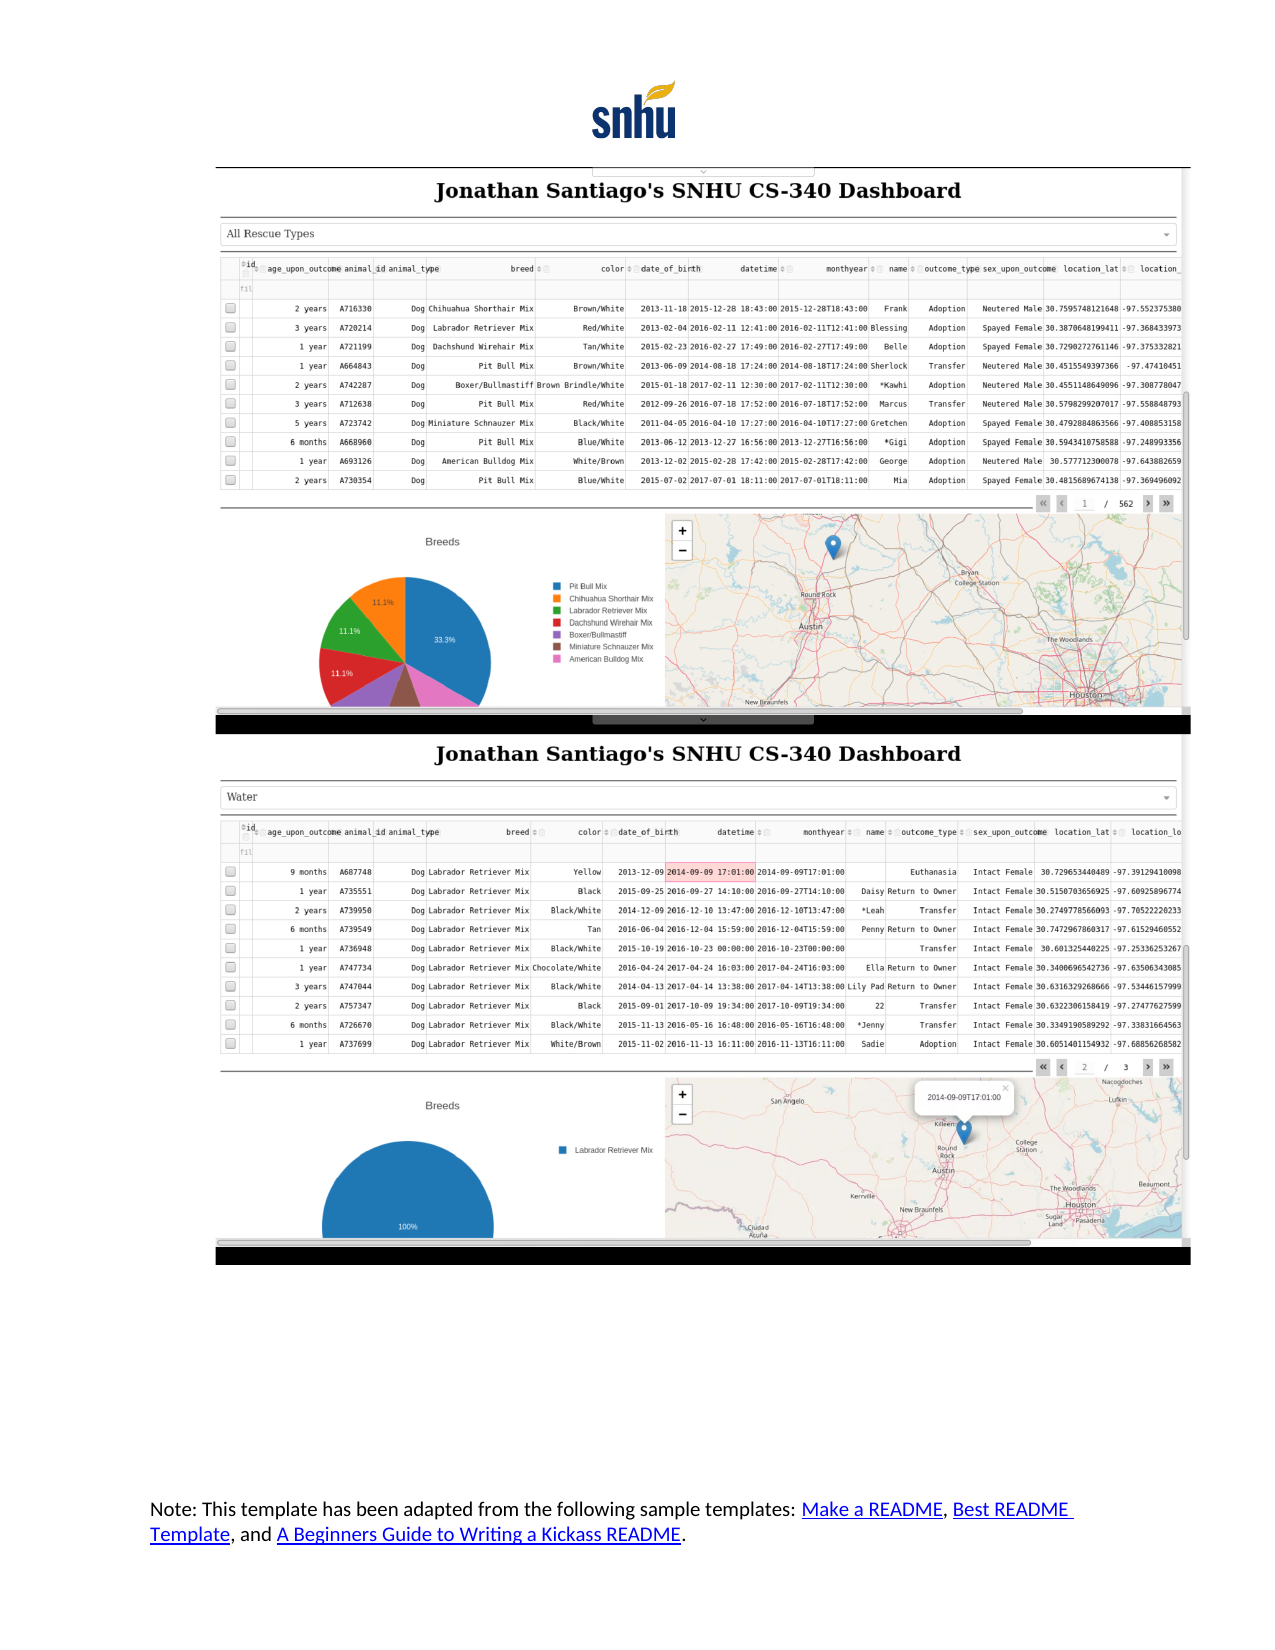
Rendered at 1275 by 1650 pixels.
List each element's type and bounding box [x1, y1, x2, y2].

picture [215, 167, 1191, 1265]
picture [573, 75, 702, 147]
